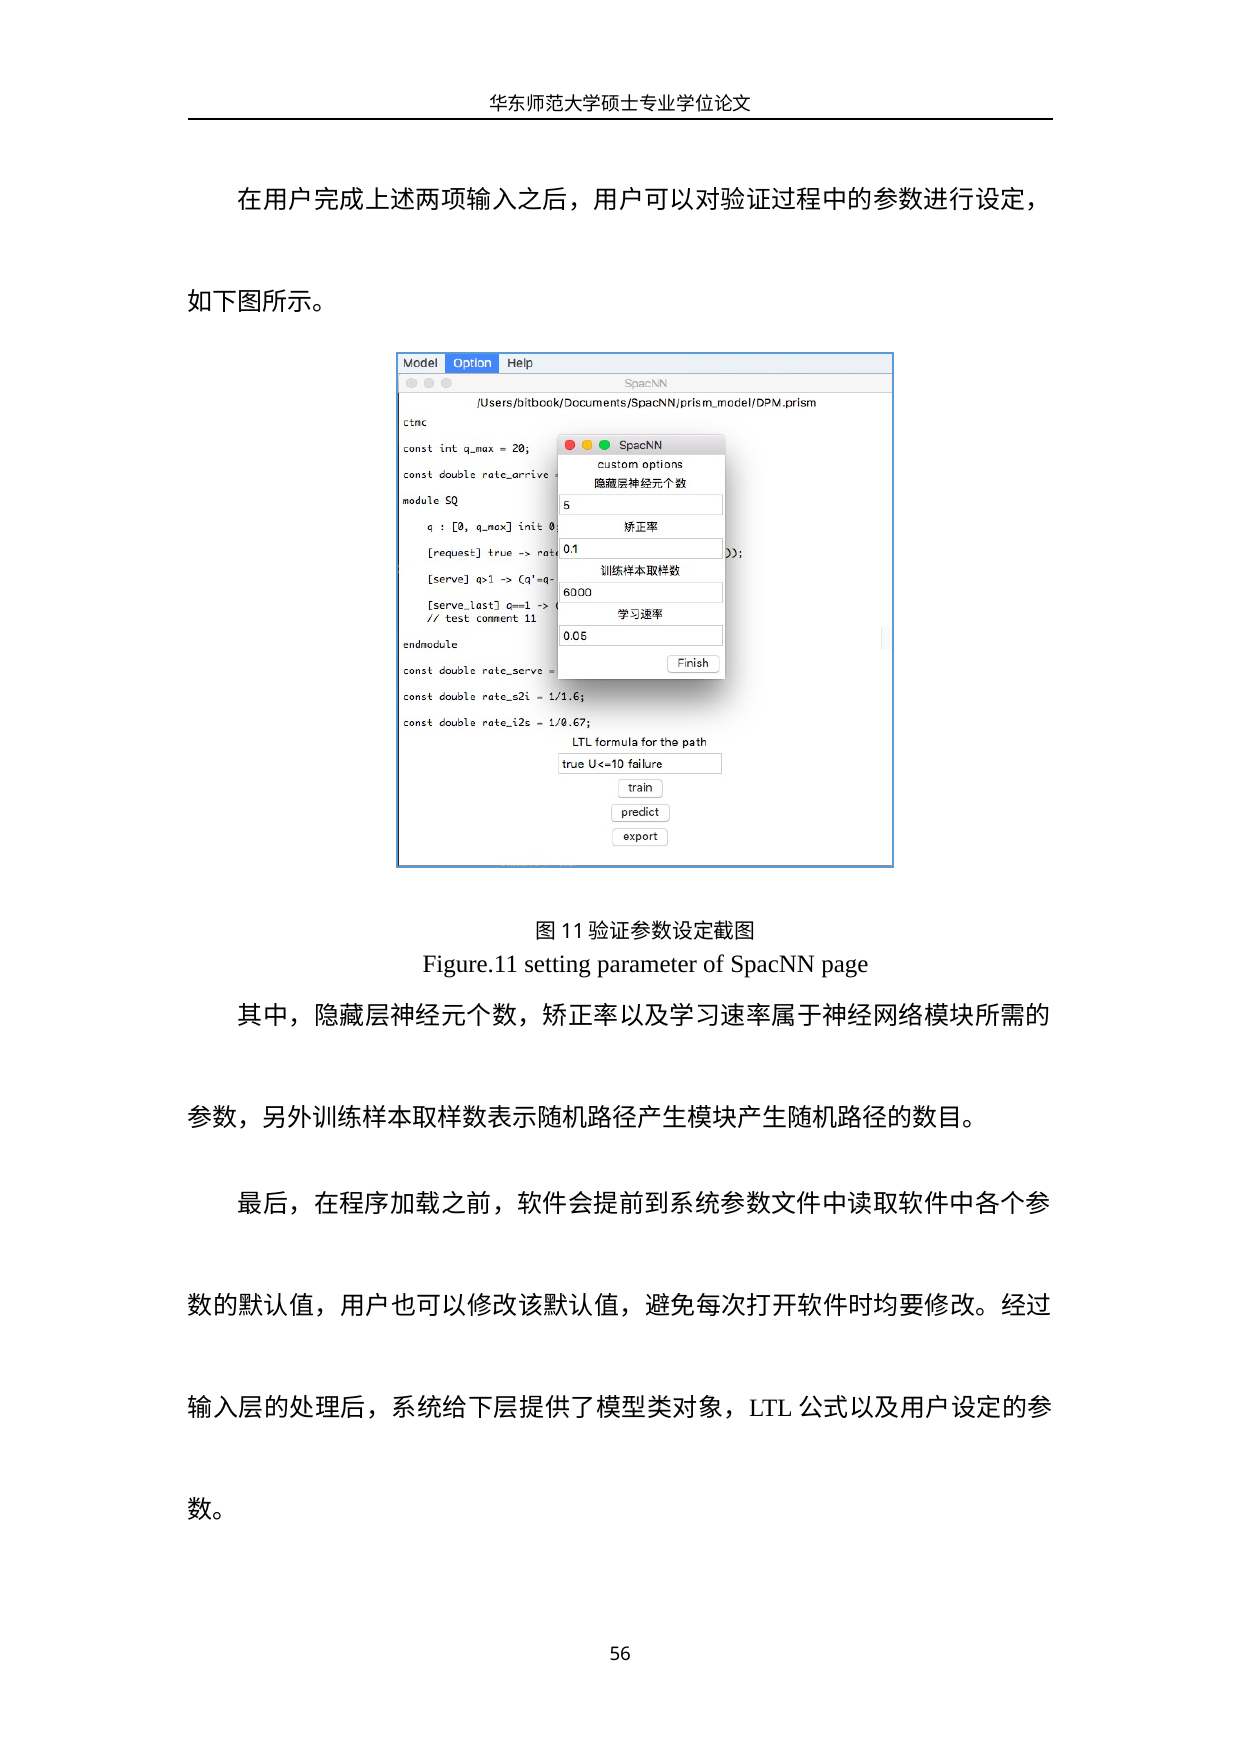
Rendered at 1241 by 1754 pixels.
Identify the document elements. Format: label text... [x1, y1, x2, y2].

text 其中，隐藏层神经元个数，矫正率以及学习速率属于神经网络模块所需的参数，另外训练样本取样数表示随机路径产生模块产生随机路径的数目。 [187, 980, 1053, 1150]
picture [398, 354, 892, 866]
text 在用户完成上述两项输入之后，用户可以对验证过程中的参数进行设定，如下图所示。 [187, 164, 1053, 334]
text 图 11验证参数设定截图 [187, 912, 1053, 946]
text 最后，在程序加载之前，软件会提前到系统参数文件中读取软件中各个参数的默认值，用户也可以修改该默认值，避免每次打开软件时均要修改。经过输入层的处理后，系统给下层提供了模型类对象，LTL公式以及用户设定的参数。 [187, 1168, 1053, 1541]
text Figure.11 setting parameter of SpacNN page [187, 946, 1053, 980]
